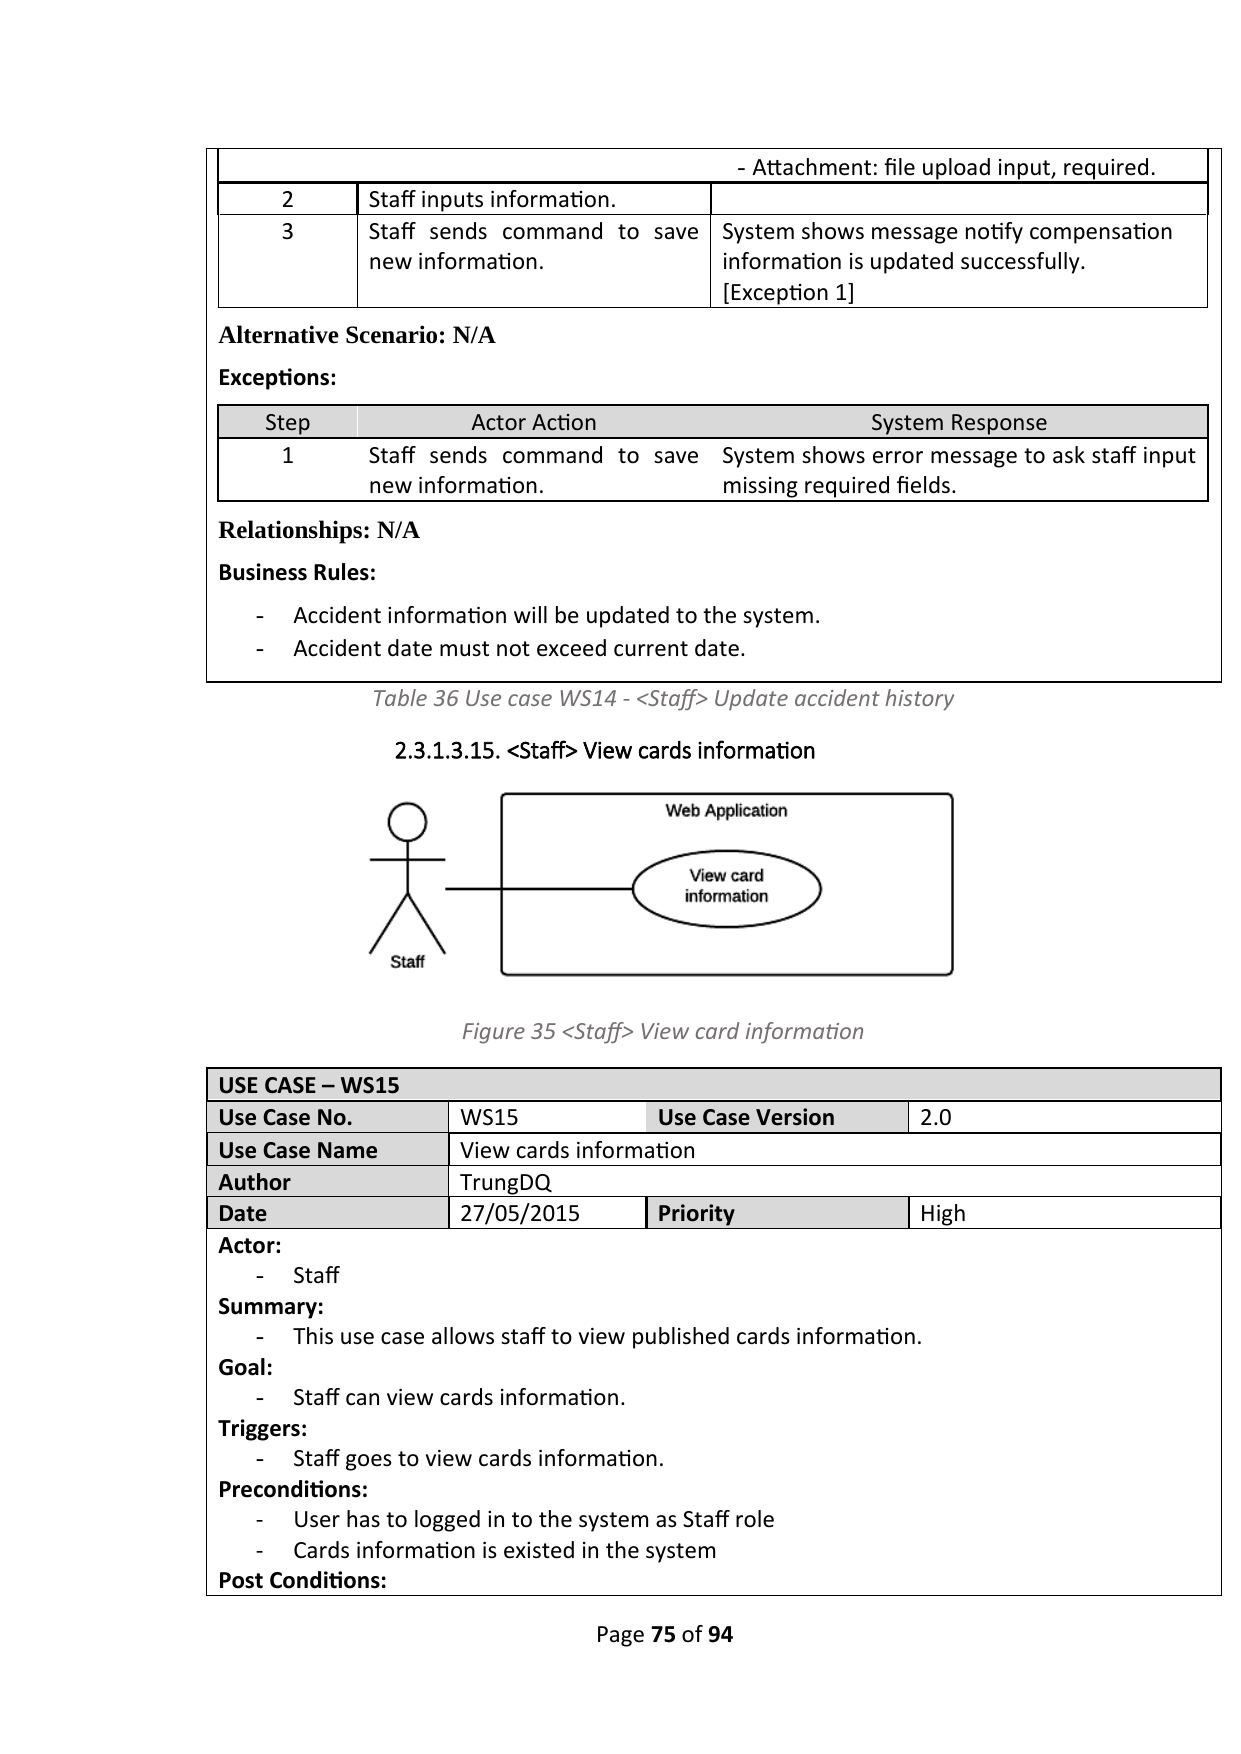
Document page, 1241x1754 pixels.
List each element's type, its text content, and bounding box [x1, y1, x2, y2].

table_cell Use Case Version [646, 1102, 908, 1132]
table_cell Date [208, 1197, 448, 1228]
table_header USE CASE – WS15 [208, 1069, 1220, 1099]
table_cell Priority [648, 1197, 908, 1228]
table_cell 27/05/2015 [450, 1197, 645, 1228]
table_cell View cards information [450, 1134, 1220, 1165]
subtitle <Staff> View cards information [394, 734, 1122, 764]
table_cell Author [207, 1166, 448, 1196]
text Figure 35 <Staff> View card information [207, 1016, 1122, 1046]
table_cell TrungDQ [449, 1166, 1221, 1196]
picture [344, 766, 984, 997]
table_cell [207, 1229, 1221, 1595]
text Table 36 Use case WS14 - <Staff> Update accident history [207, 683, 1122, 713]
table_cell Use Case Name [208, 1133, 448, 1165]
table_cell High [910, 1197, 1220, 1228]
table_cell WS15 [449, 1102, 646, 1132]
table_cell 2.0 [909, 1102, 1221, 1132]
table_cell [207, 149, 1221, 681]
table_cell Use Case No. [207, 1102, 448, 1132]
